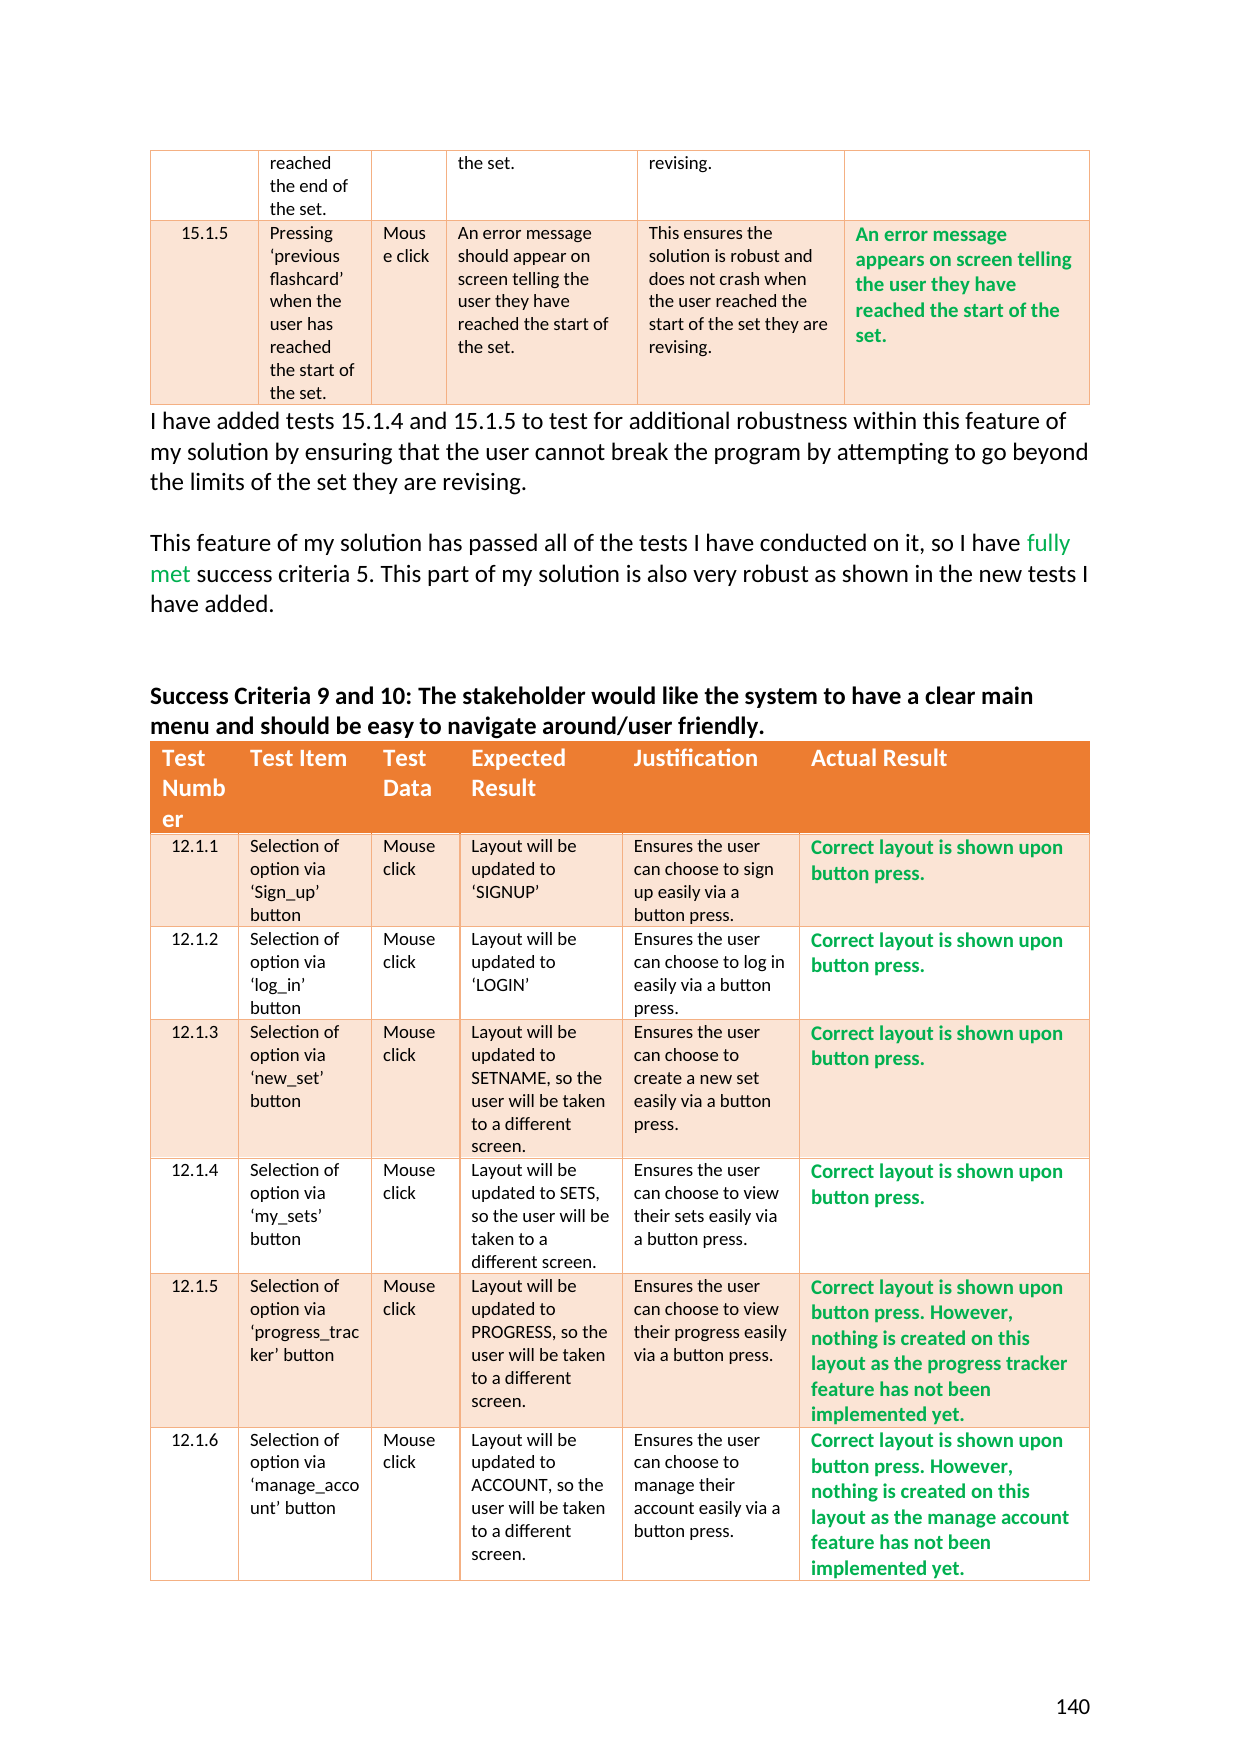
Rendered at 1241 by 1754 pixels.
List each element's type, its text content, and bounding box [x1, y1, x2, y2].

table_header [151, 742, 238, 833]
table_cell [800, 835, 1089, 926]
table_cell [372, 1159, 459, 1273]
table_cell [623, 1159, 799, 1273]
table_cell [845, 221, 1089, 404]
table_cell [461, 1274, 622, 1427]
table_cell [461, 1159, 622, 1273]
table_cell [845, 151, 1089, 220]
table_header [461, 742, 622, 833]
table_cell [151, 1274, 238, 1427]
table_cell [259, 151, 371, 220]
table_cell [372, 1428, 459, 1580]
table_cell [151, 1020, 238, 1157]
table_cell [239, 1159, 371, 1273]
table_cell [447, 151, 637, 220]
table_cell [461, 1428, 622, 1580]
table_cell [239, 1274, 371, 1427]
text This feature of my solution has passed all of the tests I have conducted on it, so I have fully met success criteria 5. This part of my solution is also very robust as shown in the new tests I have added. [150, 527, 1090, 619]
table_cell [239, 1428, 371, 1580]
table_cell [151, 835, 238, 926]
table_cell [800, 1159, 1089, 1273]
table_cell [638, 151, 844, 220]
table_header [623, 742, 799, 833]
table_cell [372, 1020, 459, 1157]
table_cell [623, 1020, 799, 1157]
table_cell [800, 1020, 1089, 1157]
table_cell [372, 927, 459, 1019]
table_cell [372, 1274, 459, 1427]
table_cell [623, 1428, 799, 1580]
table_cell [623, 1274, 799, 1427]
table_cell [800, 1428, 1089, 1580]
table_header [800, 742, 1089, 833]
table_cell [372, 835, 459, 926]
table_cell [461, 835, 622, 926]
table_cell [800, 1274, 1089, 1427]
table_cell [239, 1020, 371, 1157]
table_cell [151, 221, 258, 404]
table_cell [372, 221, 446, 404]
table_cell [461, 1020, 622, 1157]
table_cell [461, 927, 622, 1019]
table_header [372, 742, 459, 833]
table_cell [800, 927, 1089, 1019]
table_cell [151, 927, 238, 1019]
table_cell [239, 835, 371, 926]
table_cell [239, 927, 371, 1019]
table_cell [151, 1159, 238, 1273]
text Success Criteria 9 and 10: The stakeholder would like the system to have a clear main menu and should be easy to navigate around/user friendly. [150, 680, 1090, 741]
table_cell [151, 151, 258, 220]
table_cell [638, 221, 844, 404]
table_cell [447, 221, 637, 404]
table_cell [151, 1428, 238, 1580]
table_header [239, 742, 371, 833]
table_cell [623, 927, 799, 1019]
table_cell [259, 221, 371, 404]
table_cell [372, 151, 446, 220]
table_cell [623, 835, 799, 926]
text I have added tests 15.1.4 and 15.1.5 to test for additional robustness within this feature of my solution by ensuring that the user cannot break the program by attempting to go beyond the limits of the set they are revising. [150, 405, 1090, 497]
